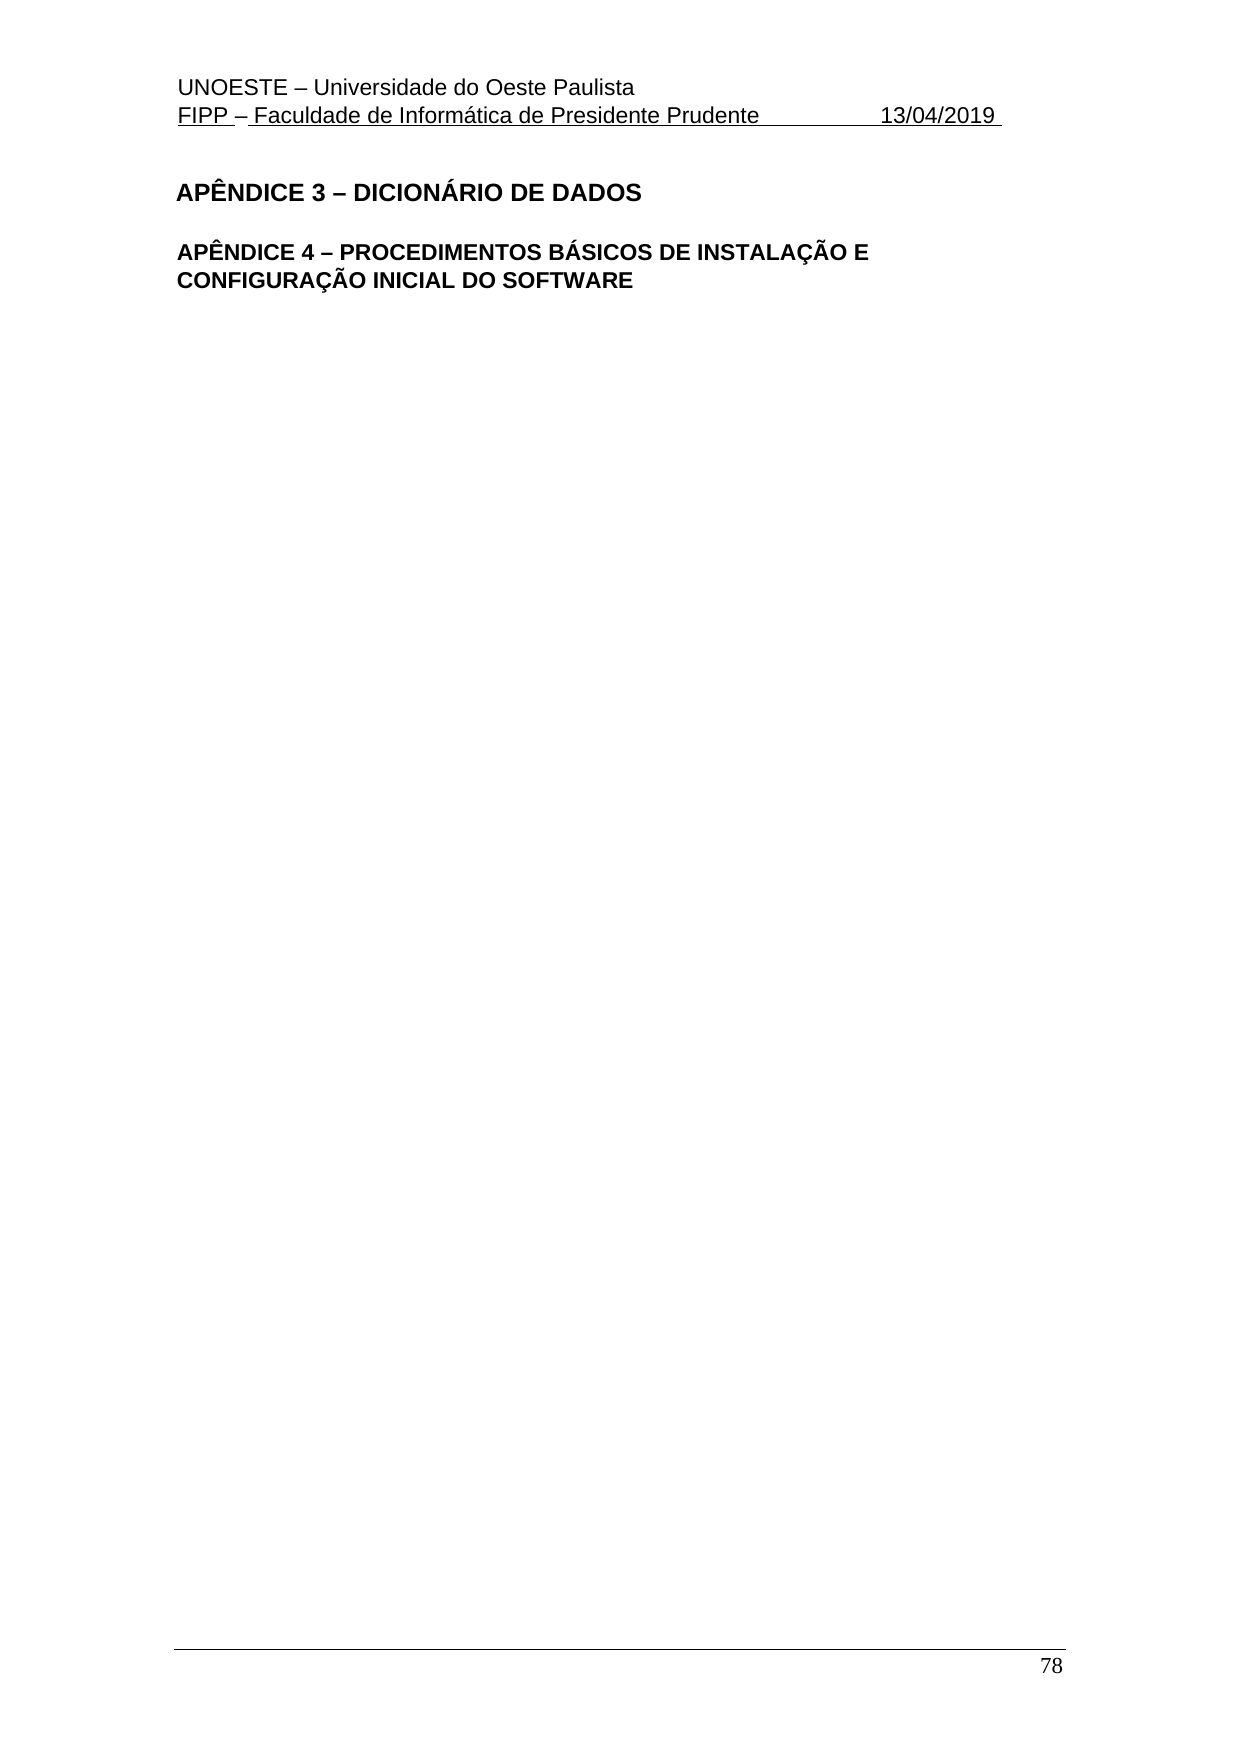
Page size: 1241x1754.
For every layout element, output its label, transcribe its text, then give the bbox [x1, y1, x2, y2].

text APÊNDICE 4 – PROCEDIMENTOS BÁSICOS DE INSTALAÇÃO E CONFIGURAÇÃO INICIAL DO SOFTWARE [177, 239, 1063, 294]
subtitle APÊNDICE 3 – DICIONÁRIO DE DADOS [176, 178, 1063, 207]
